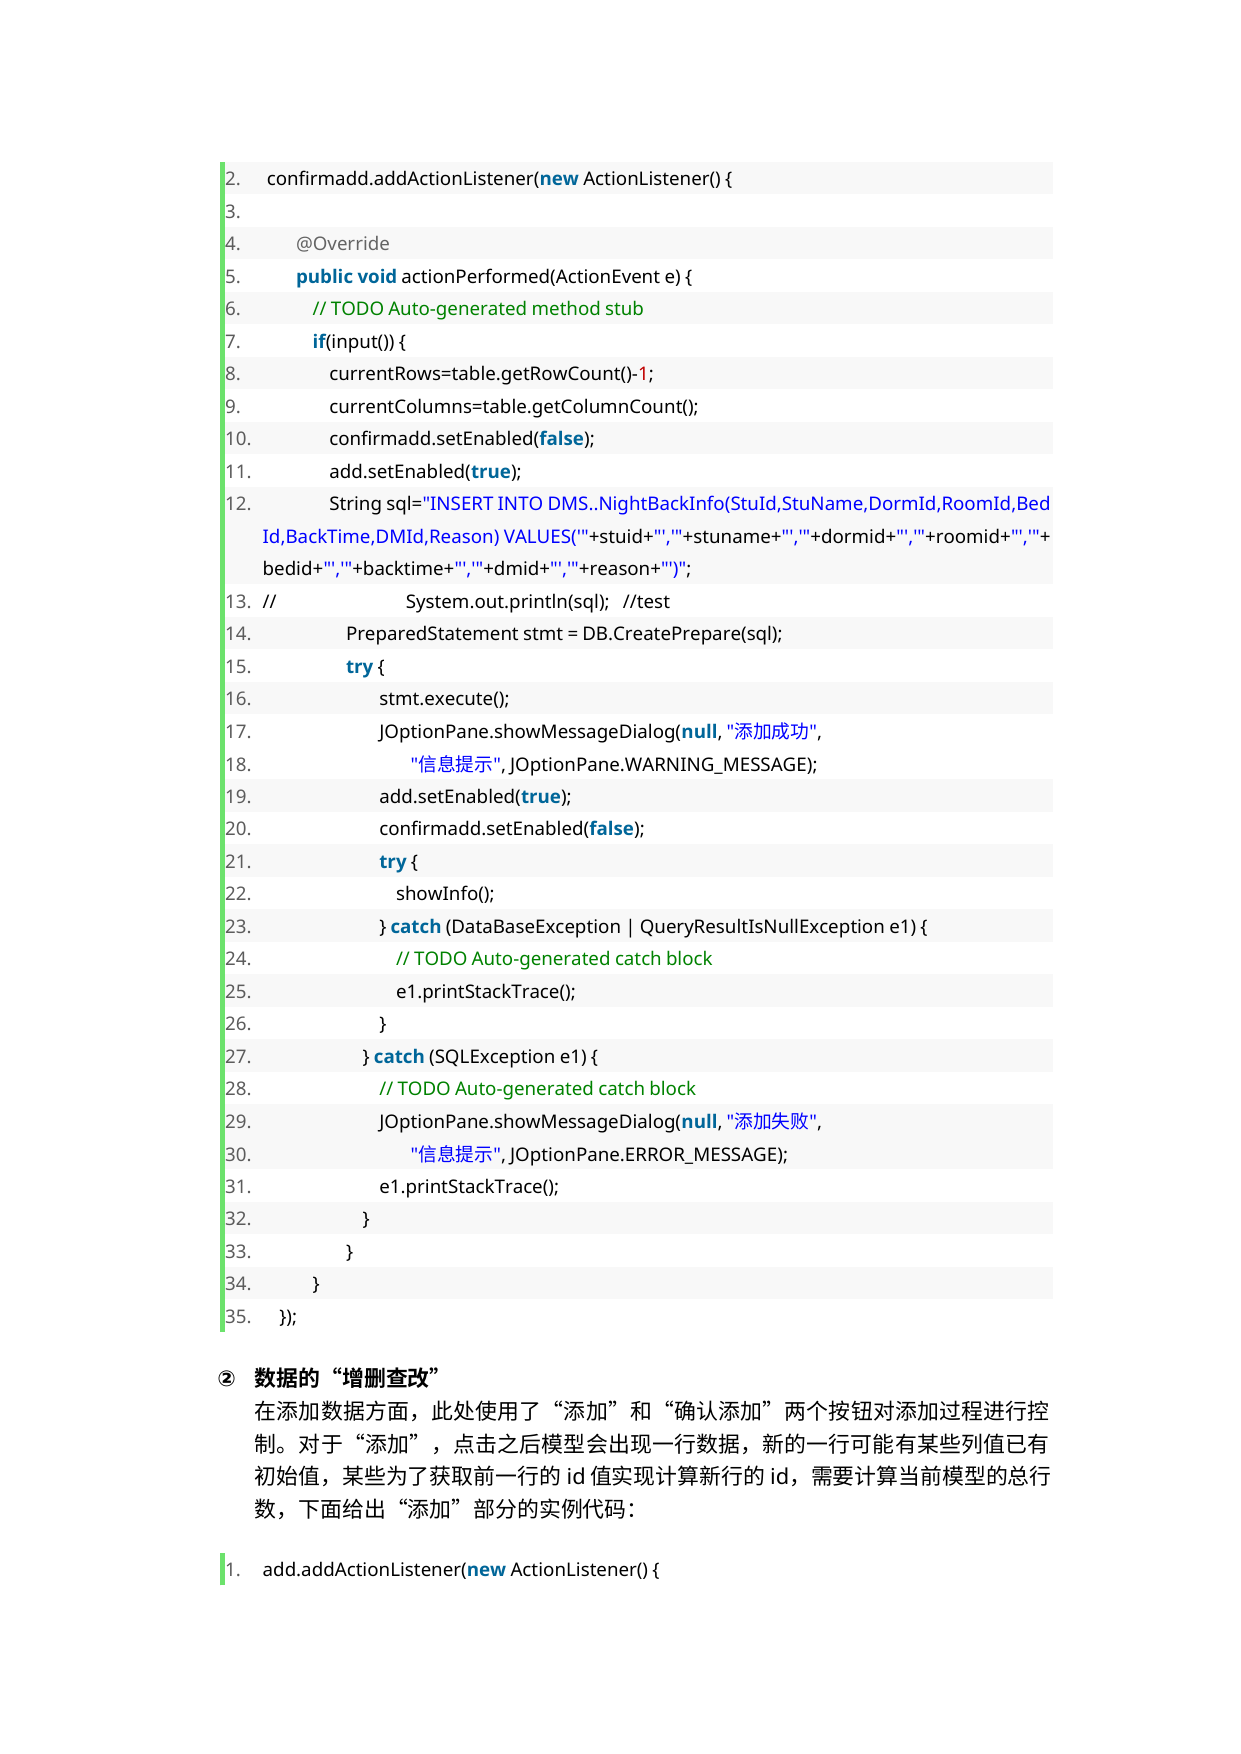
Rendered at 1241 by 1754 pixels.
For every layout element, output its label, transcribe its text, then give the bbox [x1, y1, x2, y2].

list add.addActionListener(new ActionListener() { [225, 1553, 1053, 1585]
list } [225, 1267, 1053, 1299]
list currentColumns=table.getColumnCount(); [225, 389, 1053, 422]
list confirmadd.setEnabled(false); [225, 422, 1053, 454]
list "信息提示", JOptionPane.WARNING_MESSAGE); [225, 747, 1053, 779]
list } [225, 1007, 1053, 1039]
list if(input()) { [225, 324, 1053, 357]
list JOptionPane.showMessageDialog(null, "添加成功", [225, 714, 1053, 747]
list @Override [225, 227, 1053, 259]
list stmt.execute(); [225, 682, 1053, 714]
list try { [225, 844, 1053, 877]
list try { [225, 649, 1053, 682]
list JOptionPane.showMessageDialog(null, "添加失败", [225, 1104, 1053, 1137]
list confirmadd.addActionListener(new ActionListener() { [225, 162, 1053, 194]
list add.setEnabled(true); [225, 454, 1053, 487]
list currentRows=table.getRowCount()-1; [225, 357, 1053, 389]
list String sql="INSERT INTO DMS..NightBackInfo(StuId,StuName,DormId,RoomId,BedId,BackTime,DMId,Reason) VALUES('"+stuid+"','"+stuname+"','"+dormid+"','"+roomid+"','"+bedid+"','"+backtime+"','"+dmid+"','"+reason+"')"; [225, 487, 1053, 584]
list // TODO Auto-generated method stub [225, 292, 1053, 324]
list e1.printStackTrace(); [225, 1169, 1053, 1202]
list }); [225, 1299, 1053, 1332]
list 数据的“增删查改” [217, 1361, 1053, 1394]
list "信息提示", JOptionPane.ERROR_MESSAGE); [225, 1137, 1053, 1169]
list } catch (DataBaseException | QueryResultIsNullException e1) { [225, 909, 1053, 942]
list add.setEnabled(true); [225, 779, 1053, 812]
list // TODO Auto-generated catch block [225, 942, 1053, 974]
list confirmadd.setEnabled(false); [225, 812, 1053, 844]
list e1.printStackTrace(); [225, 974, 1053, 1007]
list // System.out.println(sql); //test [225, 584, 1053, 617]
list showInfo(); [225, 877, 1053, 909]
list } catch (SQLException e1) { [225, 1039, 1053, 1072]
list } [225, 1234, 1053, 1267]
list public void actionPerformed(ActionEvent e) { [225, 259, 1053, 292]
list 在添加数据方面，此处使用了“添加”和“确认添加”两个按钮对添加过程进行控制。对于“添加”，点击之后模型会出现一行数据，新的一行可能有某些列值已有初始值，某些为了获取前一行的id值实现计算新行的id，需要计算当前模型的总行数，下面给出“添加”部分的实例代码： [254, 1394, 1053, 1524]
list PreparedStatement stmt = DB.CreatePrepare(sql); [225, 617, 1053, 649]
list } [225, 1202, 1053, 1234]
list // TODO Auto-generated catch block [225, 1072, 1053, 1104]
